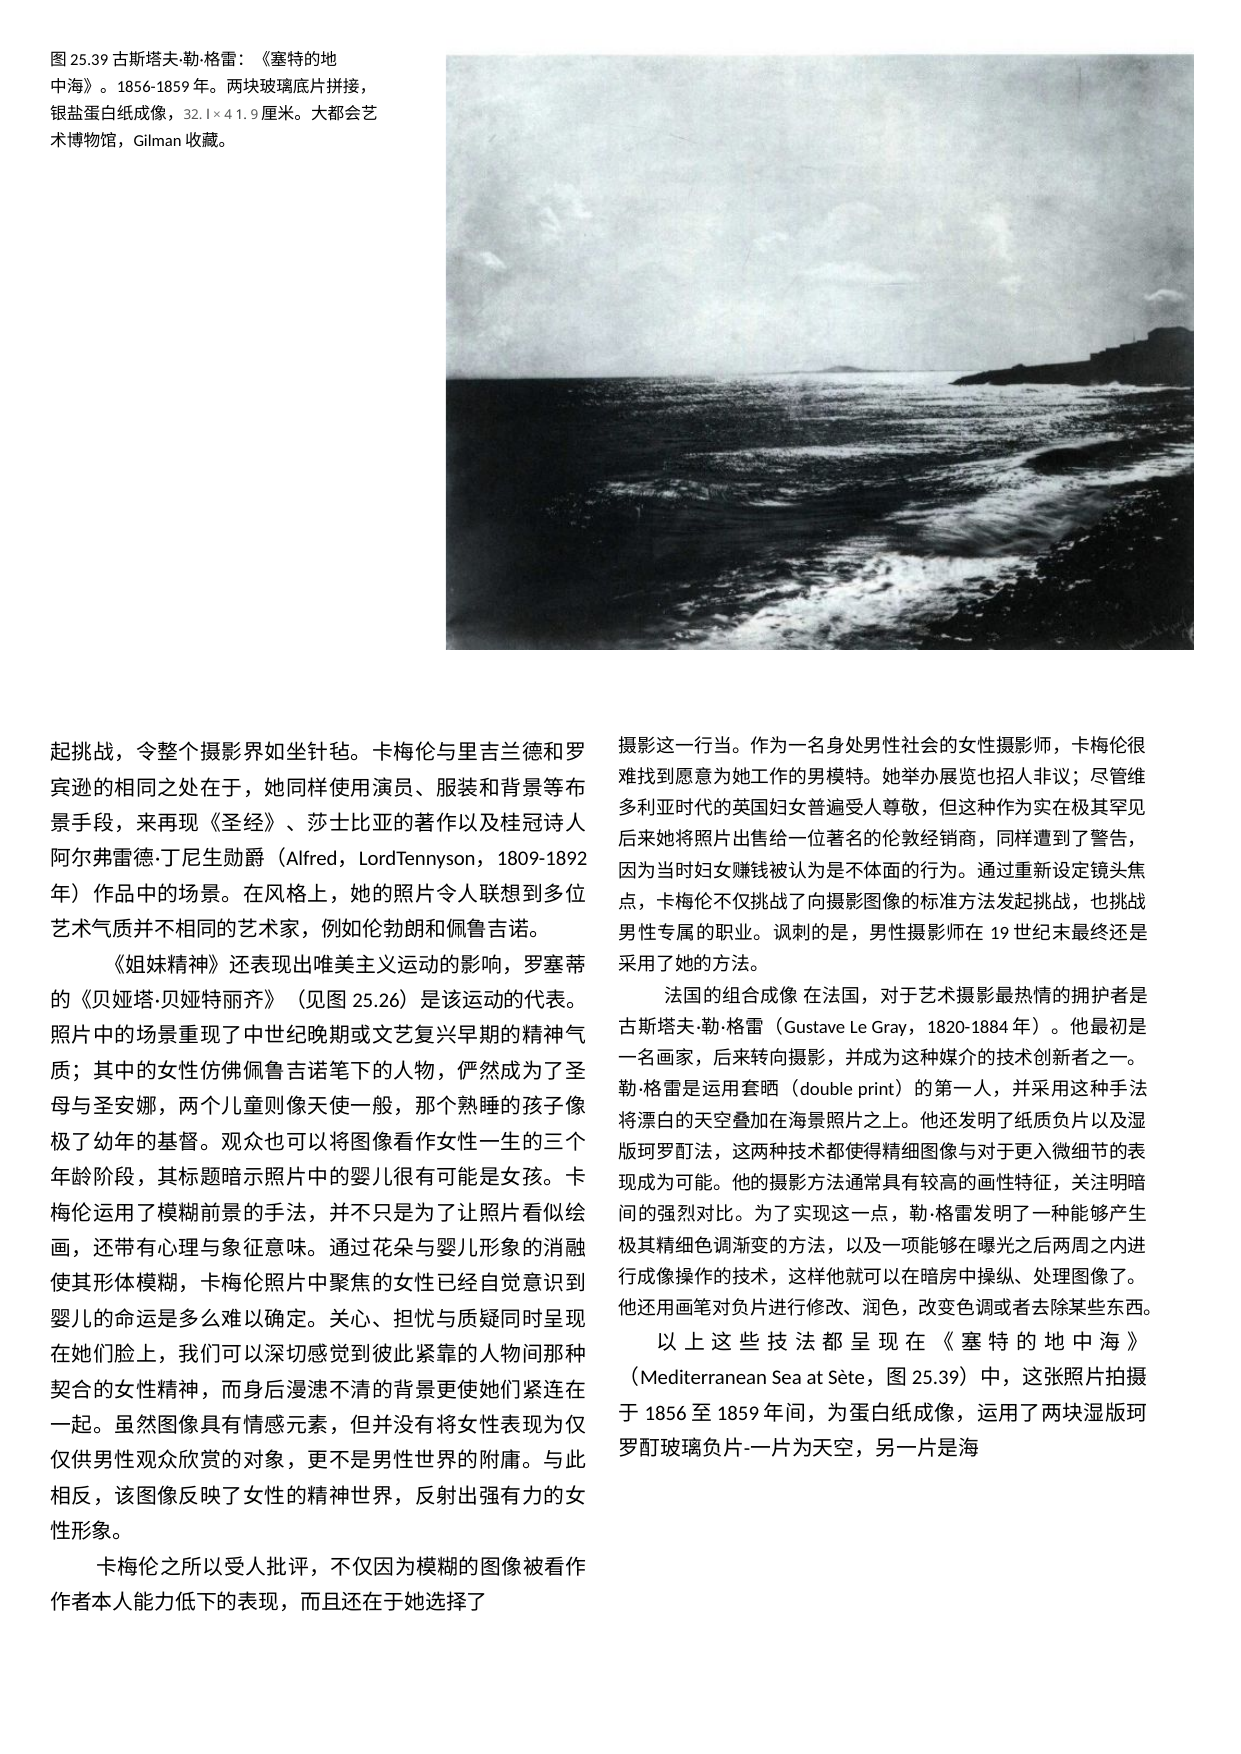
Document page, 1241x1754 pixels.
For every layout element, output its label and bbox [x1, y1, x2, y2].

picture [445, 39, 1194, 650]
